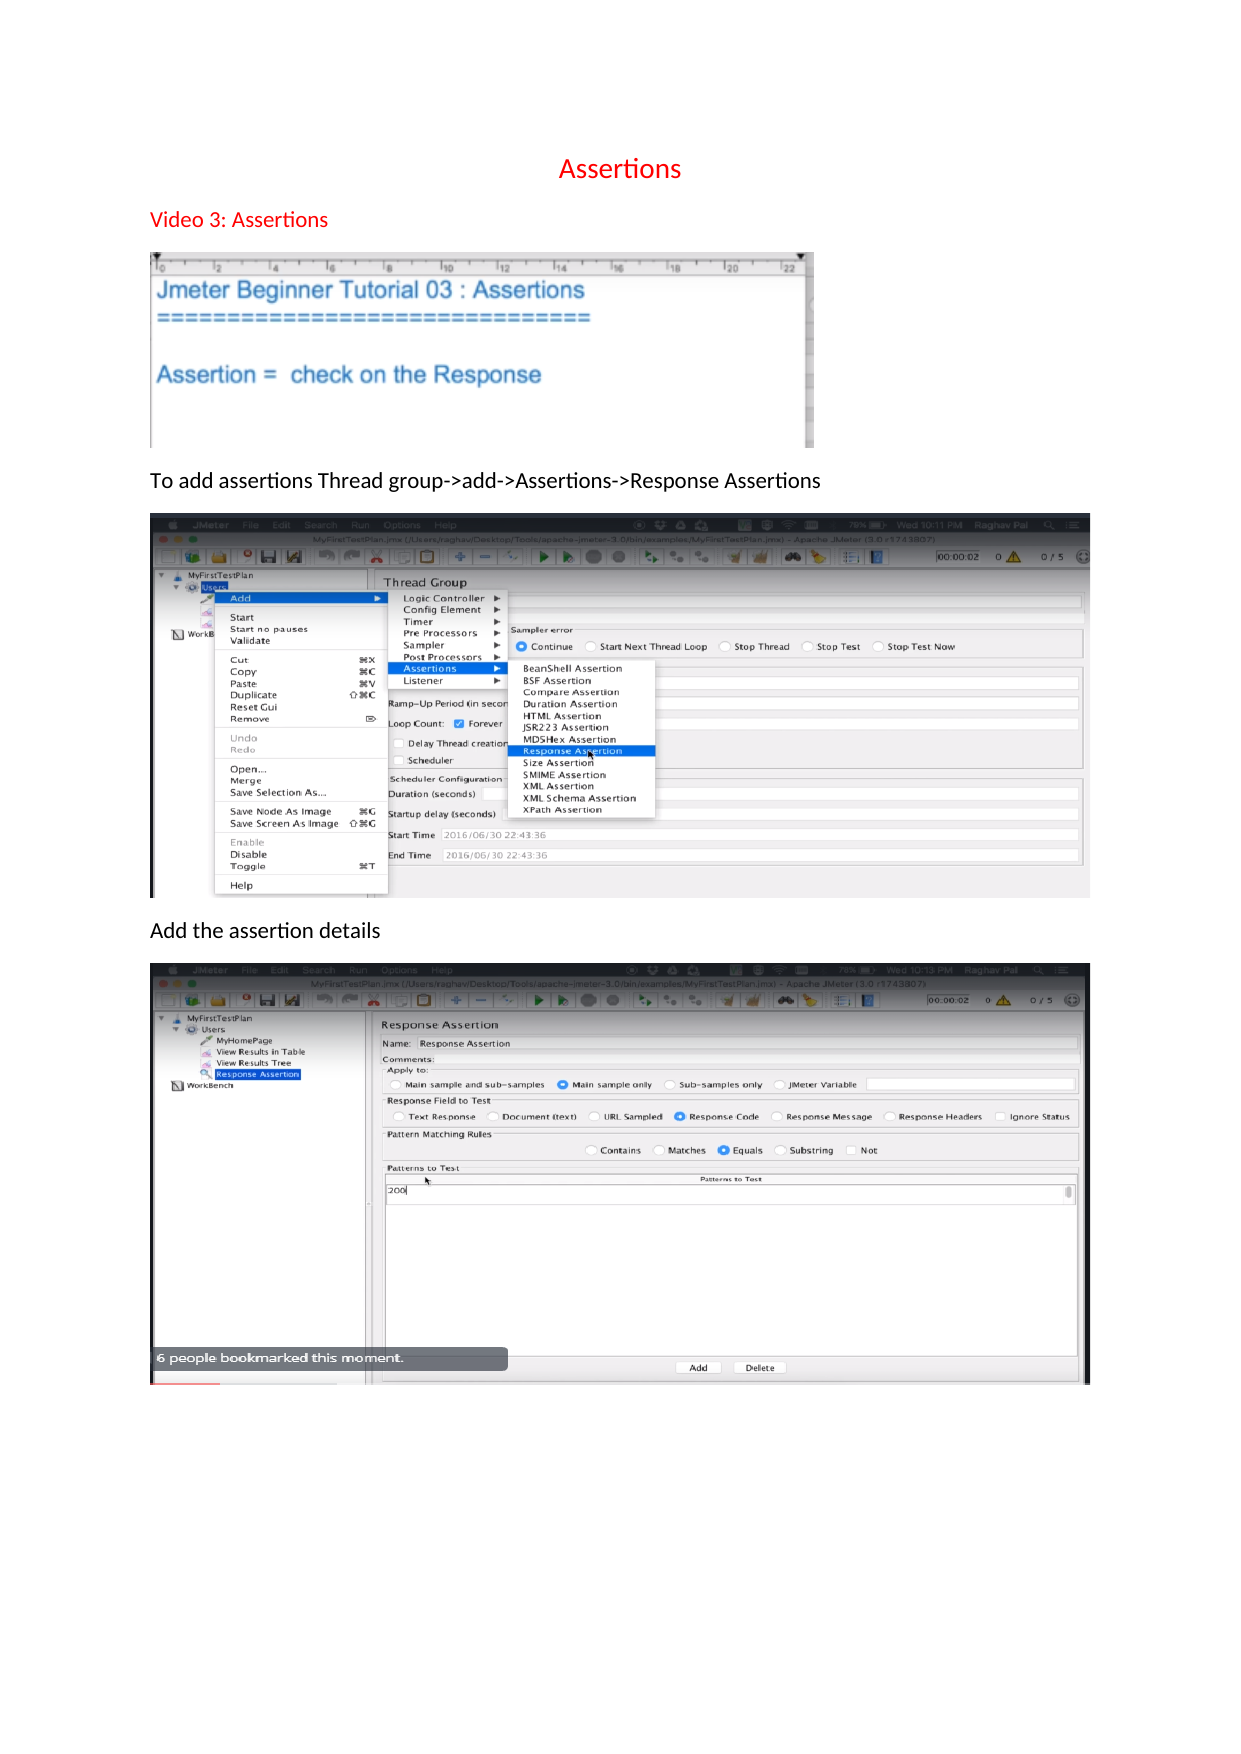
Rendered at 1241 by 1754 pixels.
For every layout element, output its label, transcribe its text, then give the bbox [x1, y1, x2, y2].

text Add the assertion details [150, 917, 1090, 945]
text To add assertions Thread group->add->Assertions->Response Assertions [150, 466, 1090, 494]
picture [150, 252, 814, 448]
text Assertions [150, 150, 1090, 186]
picture [150, 513, 1091, 898]
text Video 3: Assertions [150, 205, 1090, 233]
picture [150, 963, 1091, 1385]
